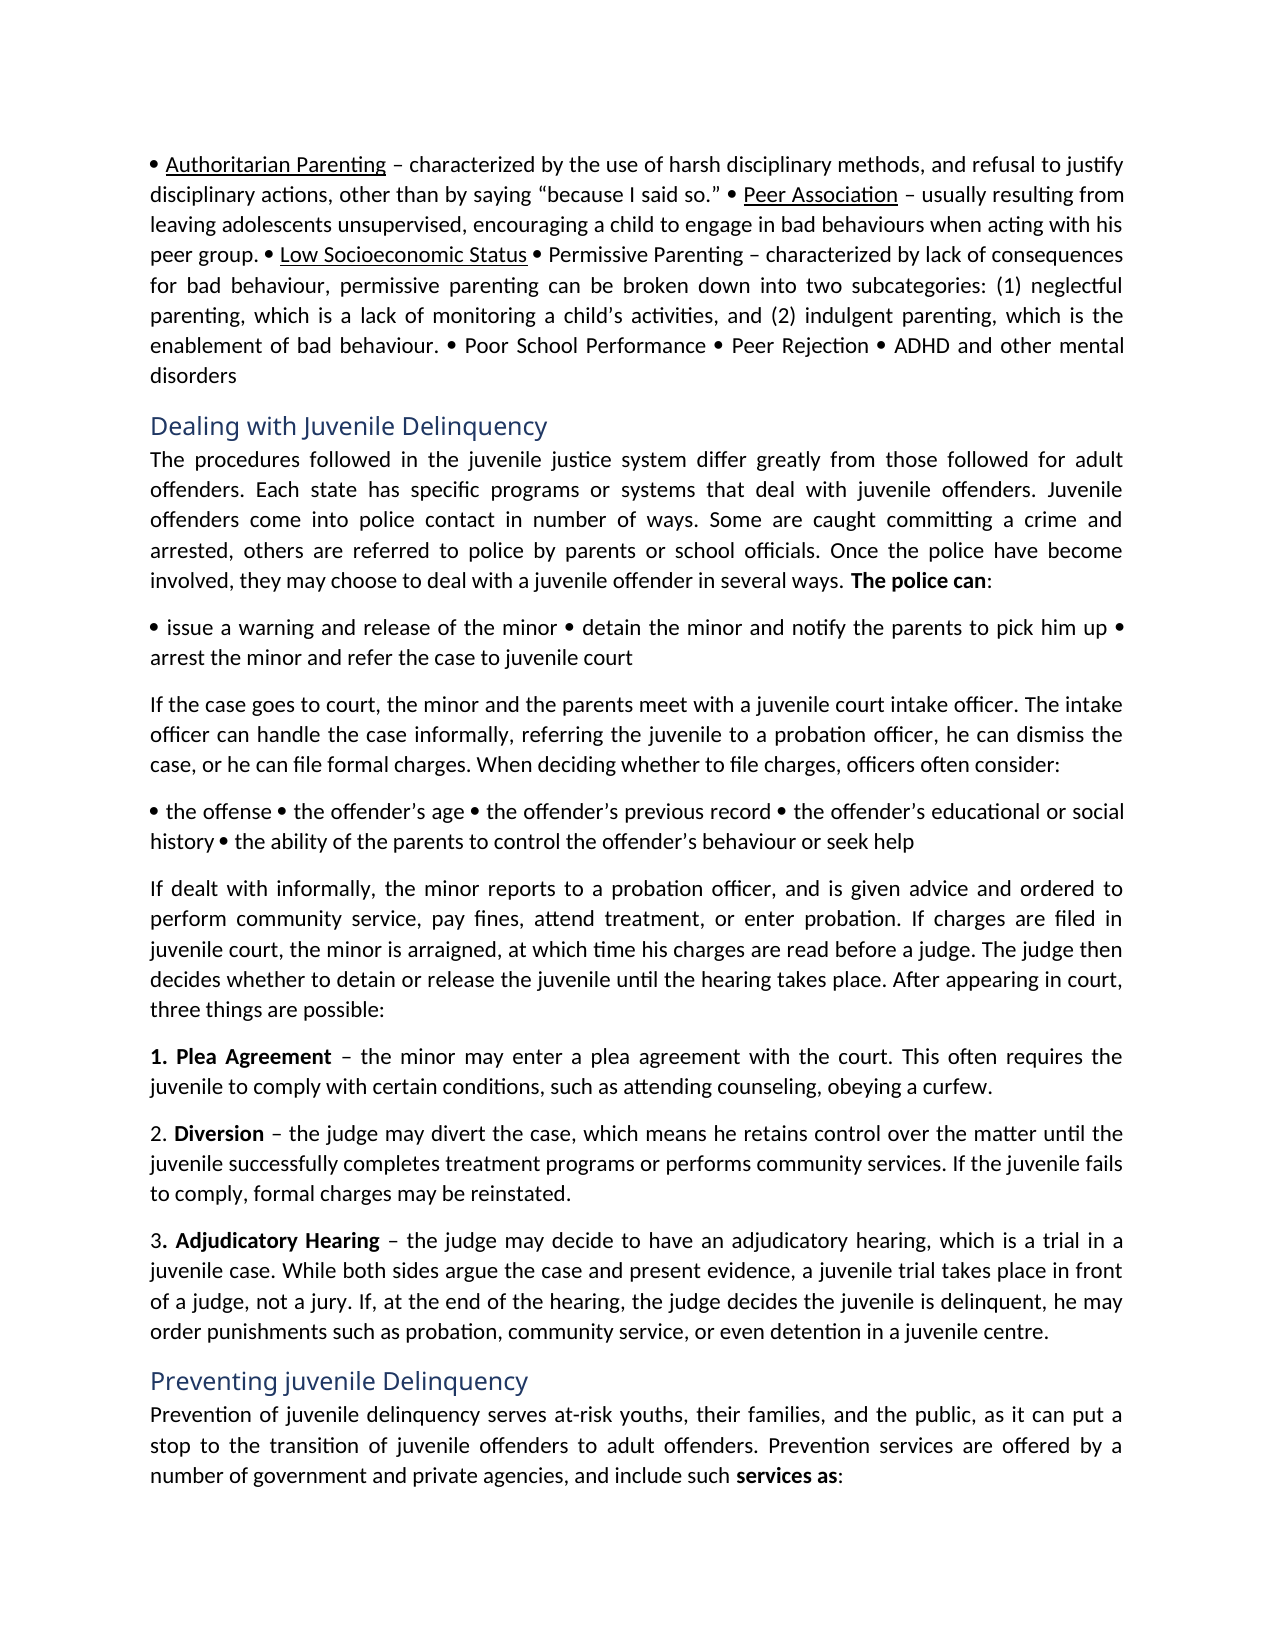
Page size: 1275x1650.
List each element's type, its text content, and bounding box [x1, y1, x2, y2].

text If the case goes to court, the minor and the parents meet with a juvenile court intake officer. The intake officer can handle the case informally, referring the juvenile to a probation officer, he can dismiss the case, or he can file formal charges. When deciding whether to file charges, officers often consider: [150, 690, 1125, 778]
text The procedures followed in the juvenile justice system differ greatly from those followed for adult offenders. Each state has specific programs or systems that deal with juvenile offenders. Juvenile offenders come into police contact in number of ways. Some are caught committing a crime and arrested, others are referred to police by parents or school officials. Once the police have become involved, they may choose to deal with a juvenile offender in several ways. The police can: [150, 445, 1125, 594]
text 3. Adjudicatory Hearing – the judge may decide to have an adjudicatory hearing, which is a trial in a juvenile case. While both sides argue the case and present evidence, a juvenile trial takes place in front of a judge, not a jury. If, at the end of the hearing, the judge decides the juvenile is delinquent, he may order punishments such as probation, community service, or even detention in a juvenile centre. [150, 1226, 1125, 1345]
text the offense the offender’s age the offender’s previous record the offender’s educational or social history the ability of the parents to control the offender’s behaviour or seek help [150, 797, 1125, 855]
text issue a warning and release of the minor detain the minor and notify the parents to pick him up arrest the minor and refer the case to juvenile court [150, 613, 1125, 671]
text 1. Plea Agreement – the minor may enter a plea agreement with the court. This often requires the juvenile to comply with certain conditions, such as attending counseling, obeying a curfew. [150, 1042, 1125, 1100]
text Prevention of juvenile delinquency serves at-risk youths, their families, and the public, as it can put a stop to the transition of juvenile offenders to adult offenders. Prevention services are offered by a number of government and private agencies, and include such services as: [150, 1401, 1125, 1489]
text 2. Diversion – the judge may divert the case, which means he retains control over the matter until the juvenile successfully completes treatment programs or performs community services. If the juvenile fails to comply, formal charges may be reinstated. [150, 1119, 1125, 1207]
text If dealt with informally, the minor reports to a probation officer, and is given advice and ordered to perform community service, pay fines, attend treatment, or enter probation. If charges are filed in juvenile court, the minor is arraigned, at which time his charges are read before a judge. The judge then decides whether to detain or release the juvenile until the hearing takes place. After appearing in court, three things are possible: [150, 874, 1125, 1023]
subtitle Dealing with Juvenile Delinquency [150, 408, 1125, 442]
text Authoritarian Parenting – characterized by the use of harsh disciplinary methods, and refusal to justify disciplinary actions, other than by saying “because I said so.” Peer Association – usually resulting from leaving adolescents unsupervised, encouraging a child to engage in bad behaviours when acting with his peer group. Low Socioeconomic Status Permissive Parenting – characterized by lack of consequences for bad behaviour, permissive parenting can be broken down into two subcategories: (1) neglectful parenting, which is a lack of monitoring a child’s activities, and (2) indulgent parenting, which is the enablement of bad behaviour. Poor School Performance Peer Rejection ADHD and other mental disorders [150, 150, 1125, 389]
subtitle Preventing juvenile Delinquency [150, 1364, 1125, 1398]
